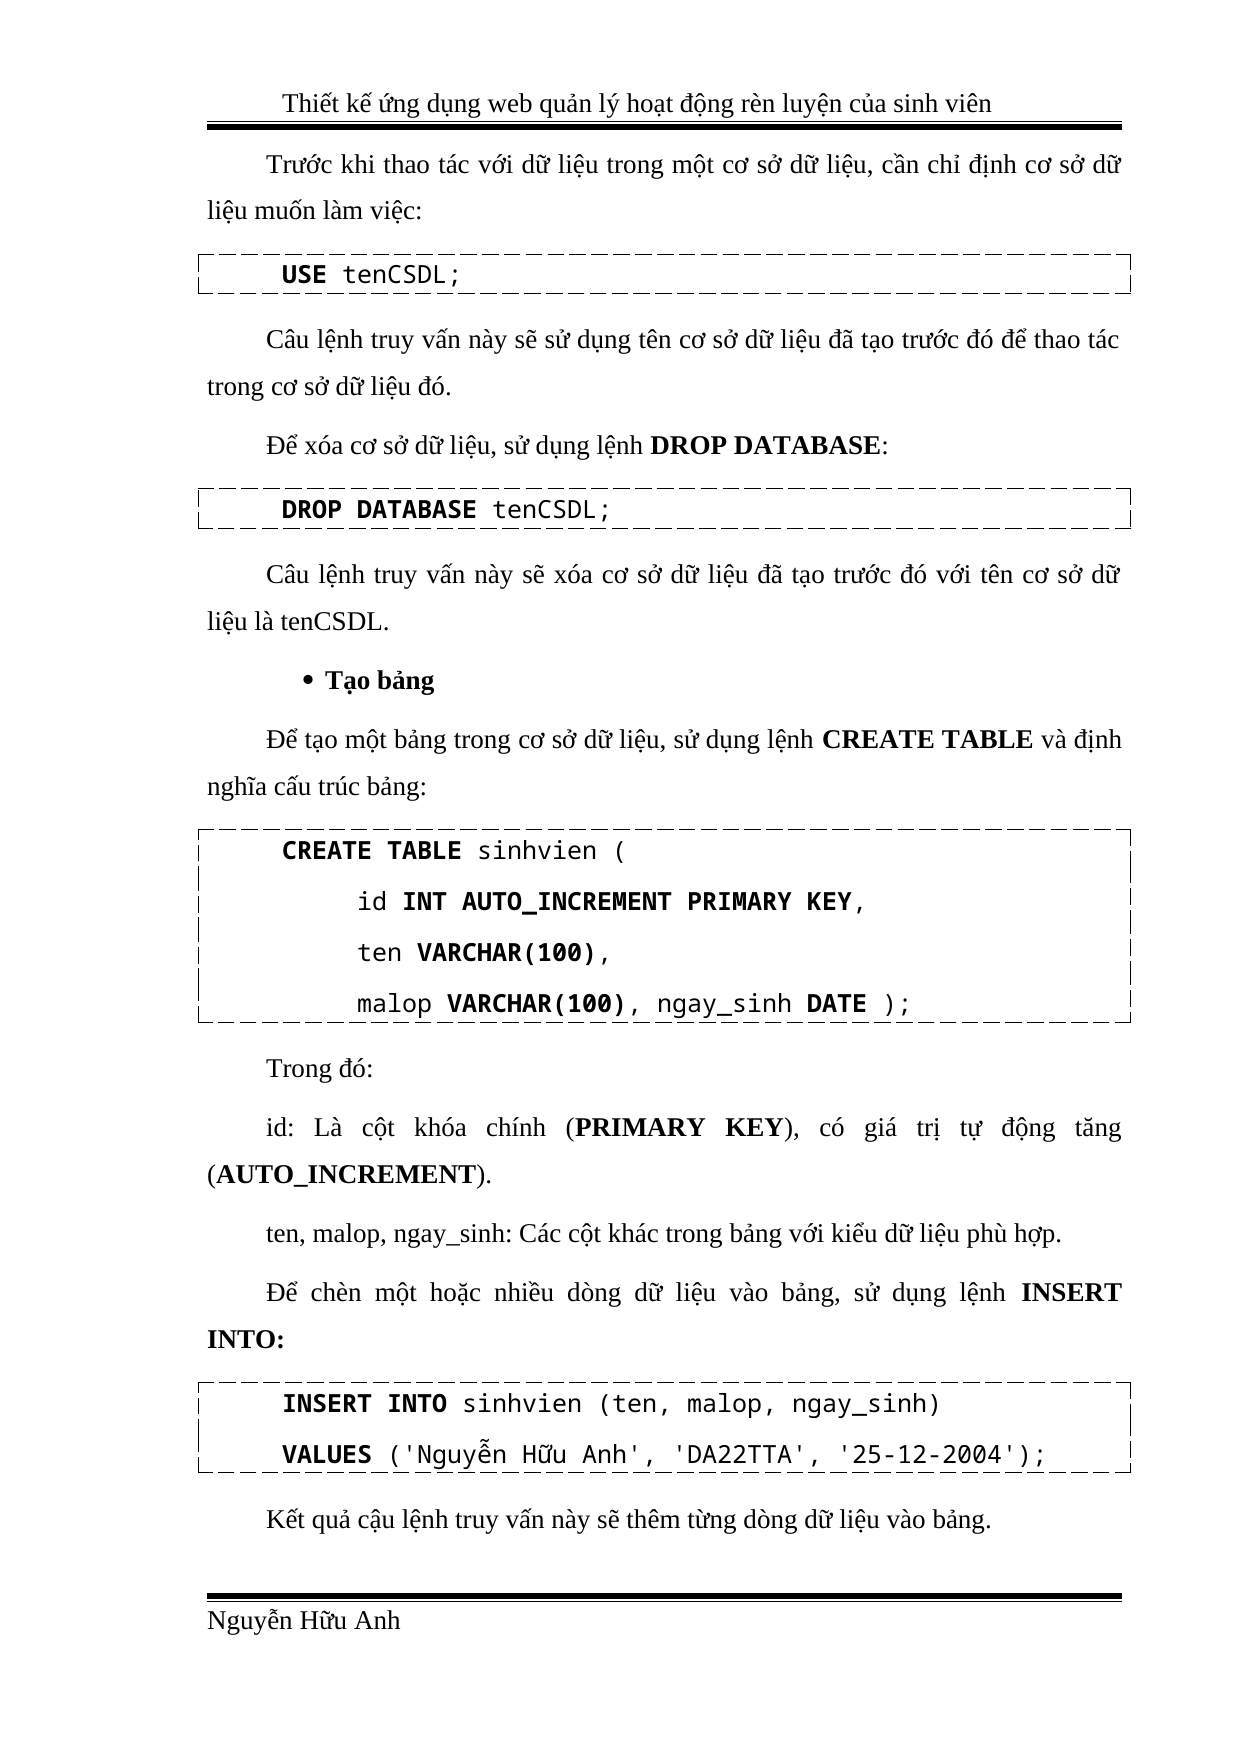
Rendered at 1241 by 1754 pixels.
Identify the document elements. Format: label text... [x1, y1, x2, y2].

text id: Là cột khóa chính (PRIMARY KEY), có giá trị tự động tăng (AUTO_INCREMENT). [207, 1111, 1122, 1189]
text malop VARCHAR(100), ngay_sinh DATE ); [197, 982, 1131, 1023]
text INSERT INTO sinhvien (ten, malop, ngay_sinh) [197, 1382, 1131, 1419]
text id INT AUTO_INCREMENT PRIMARY KEY, [197, 880, 1131, 917]
text VALUES ('Nguyễn Hữu Anh', 'DA22TTA', '25-12-2004'); [197, 1433, 1131, 1473]
text Để tạo một bảng trong cơ sở dữ liệu, sử dụng lệnh CREATE TABLE và định nghĩa cấu trúc bảng: [207, 723, 1122, 801]
text Câu lệnh truy vấn này sẽ xóa cơ sở dữ liệu đã tạo trước đó với tên cơ sở dữ liệu là tenCSDL. [207, 558, 1122, 636]
list Tạo bảng [303, 664, 1122, 695]
text Kết quả cậu lệnh truy vấn này sẽ thêm từng dòng dữ liệu vào bảng. [207, 1503, 1122, 1534]
text ten VARCHAR(100), [197, 931, 1131, 968]
text Trước khi thao tác với dữ liệu trong một cơ sở dữ liệu, cần chỉ định cơ sở dữ liệu muốn làm việc: [207, 148, 1122, 226]
text Để xóa cơ sở dữ liệu, sử dụng lệnh DROP DATABASE: [207, 429, 1122, 460]
text CREATE TABLE sinhvien ( [197, 829, 1131, 866]
text Câu lệnh truy vấn này sẽ sử dụng tên cơ sở dữ liệu đã tạo trước đó để thao tác trong cơ sở dữ liệu đó. [207, 323, 1122, 401]
text DROP DATABASE tenCSDL; [197, 488, 1131, 529]
text USE tenCSDL; [197, 253, 1131, 294]
text ten, malop, ngay_sinh: Các cột khác trong bảng với kiểu dữ liệu phù hợp. [207, 1217, 1122, 1248]
text Trong đó: [207, 1052, 1122, 1083]
text Để chèn một hoặc nhiều dòng dữ liệu vào bảng, sử dụng lệnh INSERT INTO: [207, 1276, 1122, 1354]
